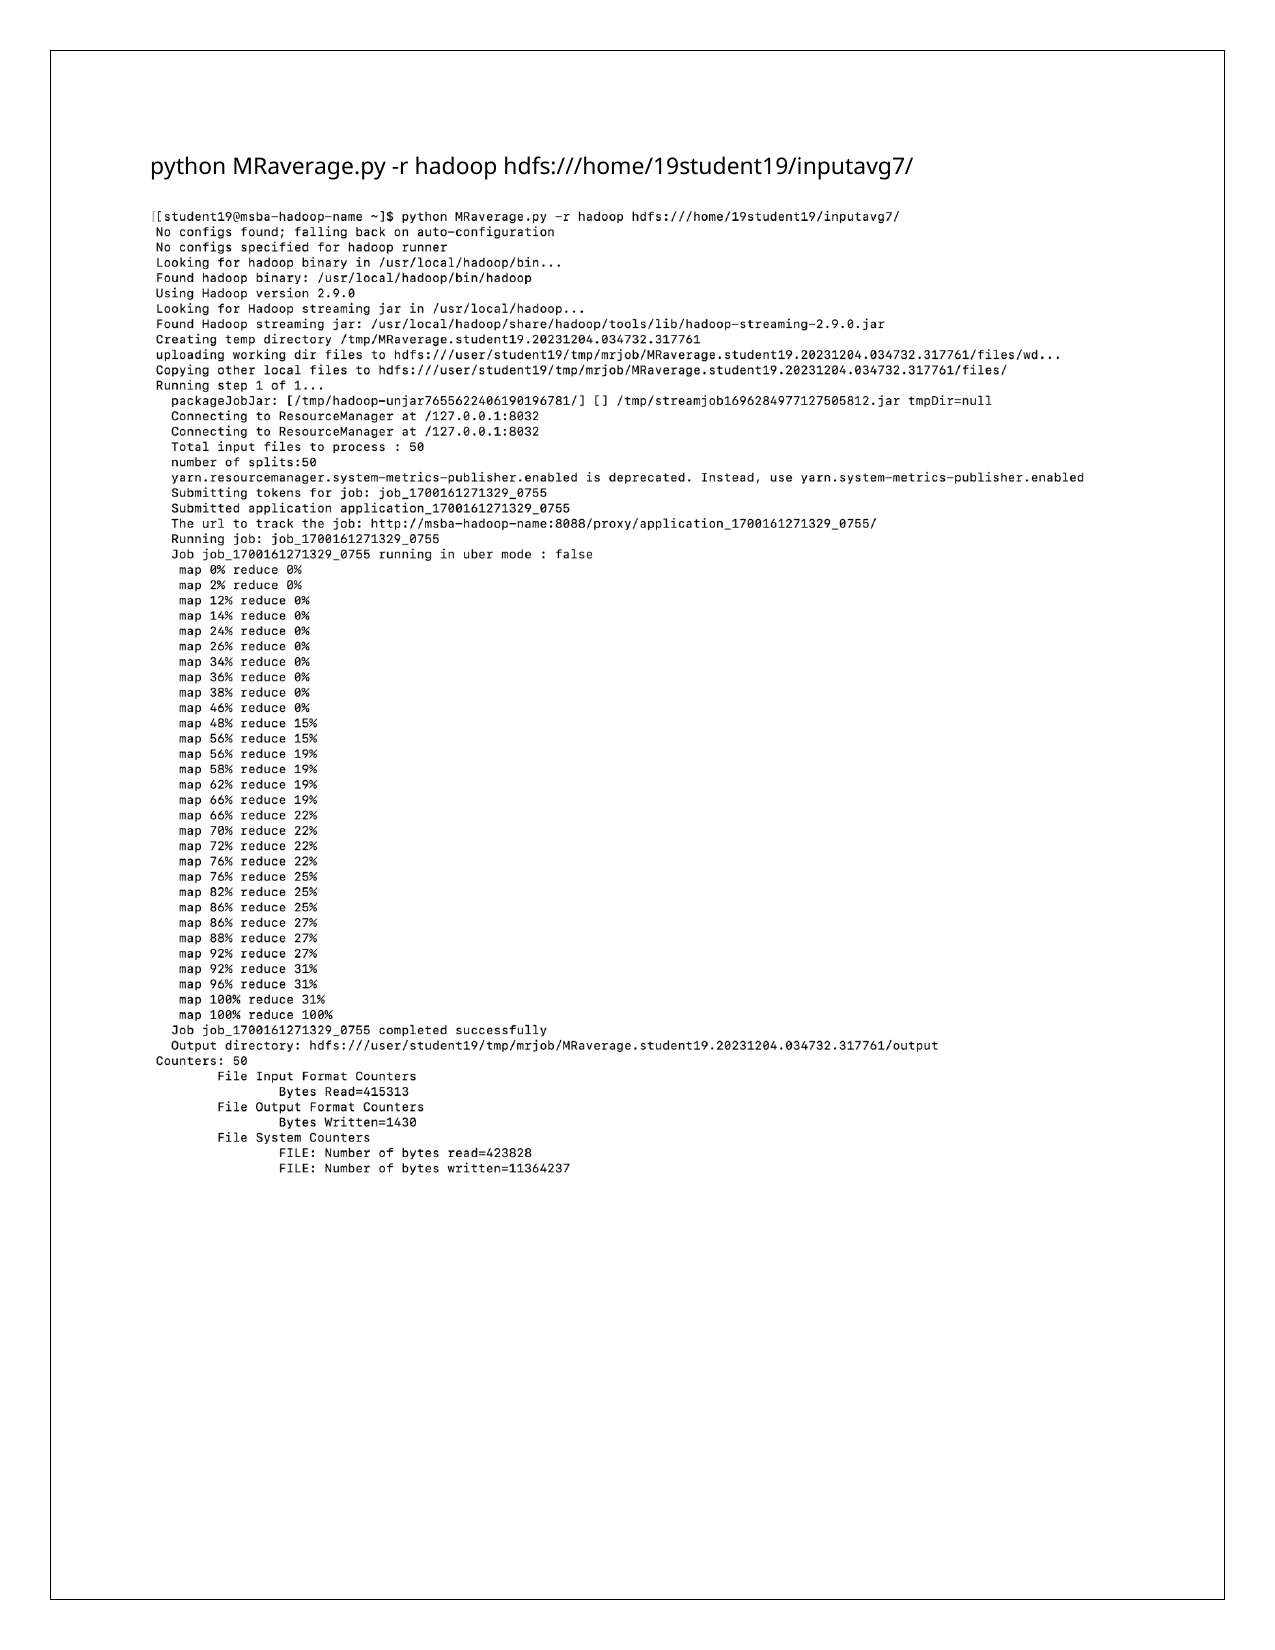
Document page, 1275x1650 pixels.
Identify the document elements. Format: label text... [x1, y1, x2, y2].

picture [150, 206, 1125, 1193]
text python MRaverage.py -r hadoop hdfs:///home/19student19/inputavg7/ [150, 150, 1125, 181]
